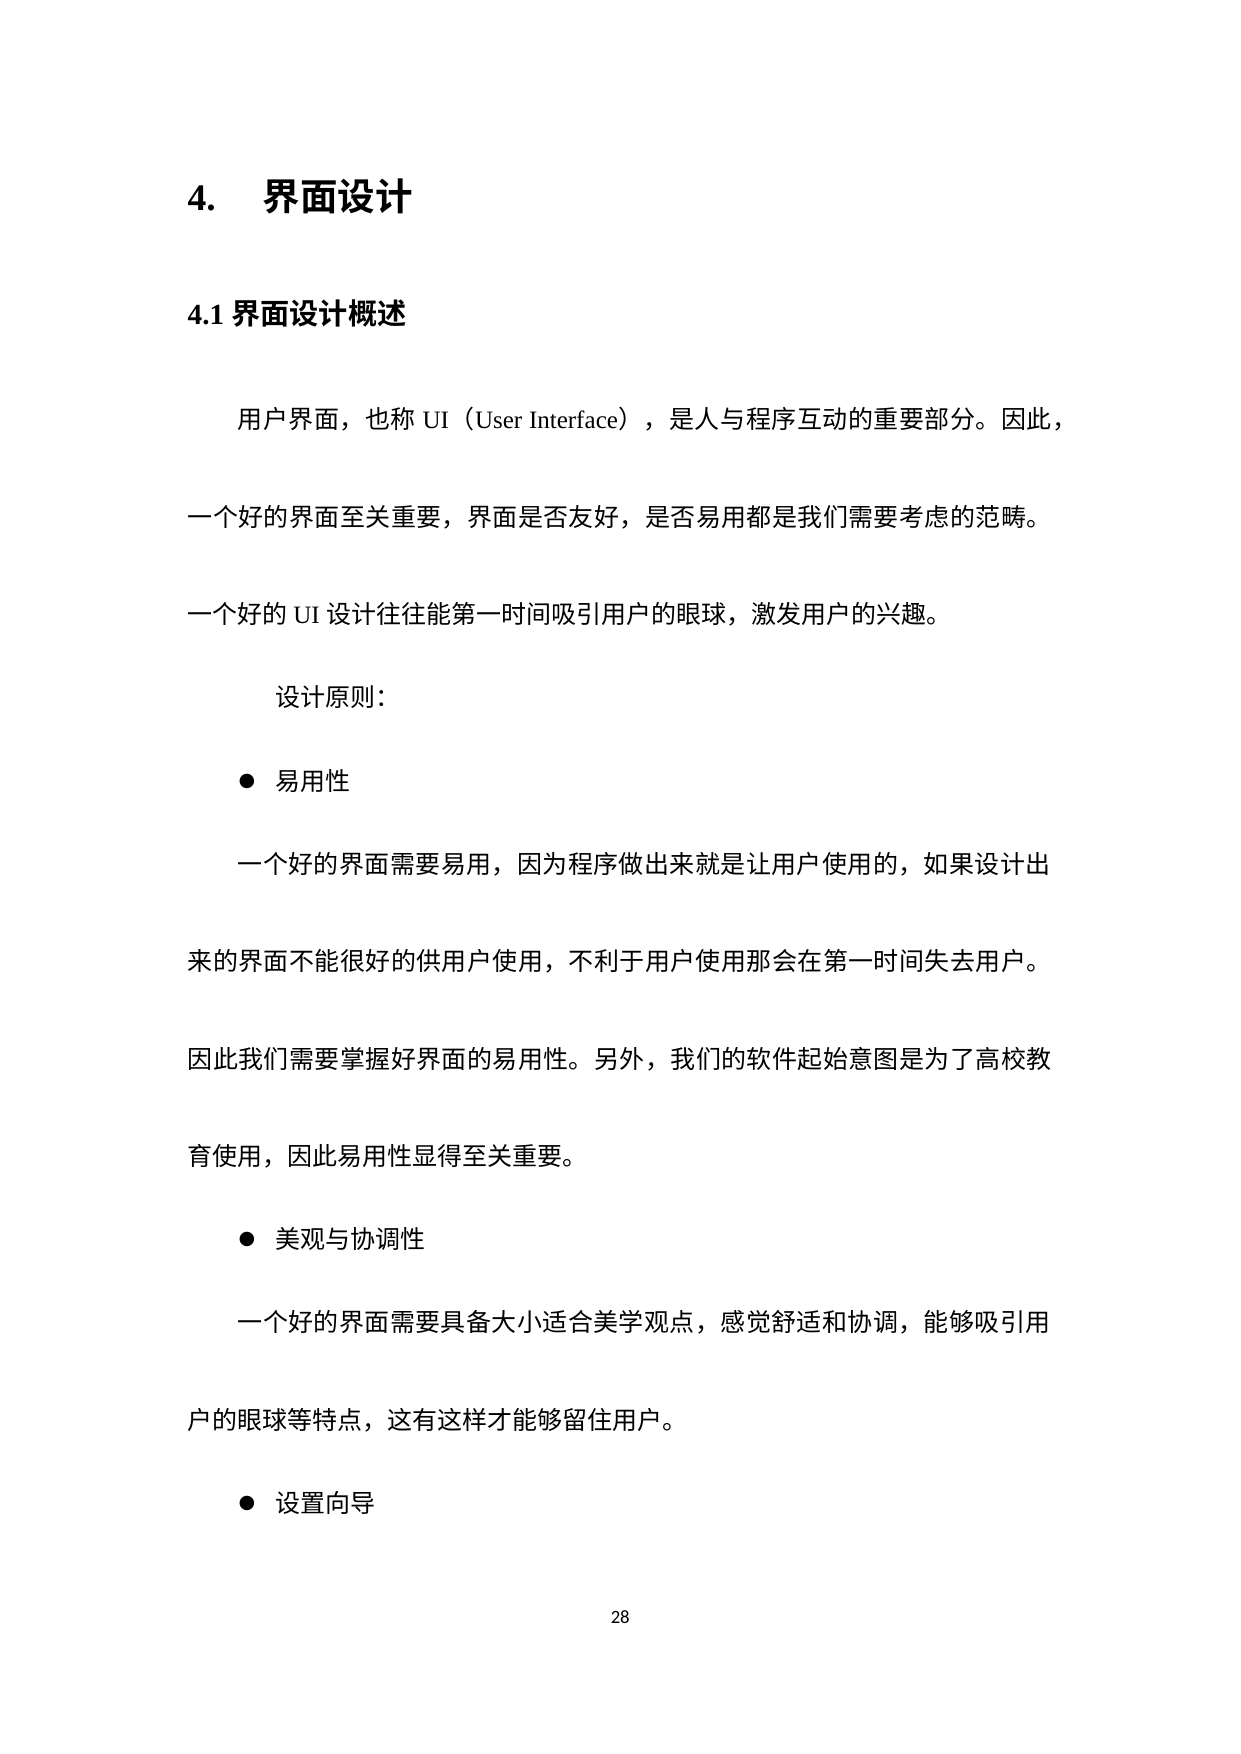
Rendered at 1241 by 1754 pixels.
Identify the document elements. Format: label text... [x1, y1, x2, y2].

text 一个好的界面需要具备大小适合美学观点，感觉舒适和协调，能够吸引用户的眼球等特点，这有这样才能够留住用户。 [187, 1288, 1053, 1451]
list 美观与协调性 [187, 1205, 1053, 1270]
subtitle 4.1 界面设计概述 [187, 279, 1053, 344]
list 设置向导 [187, 1469, 1053, 1534]
subtitle 界面设计 [187, 162, 1053, 227]
text 一个好的界面需要易用，因为程序做出来就是让用户使用的，如果设计出来的界面不能很好的供用户使用，不利于用户使用那会在第一时间失去用户。因此我们需要掌握好界面的易用性。另外，我们的软件起始意图是为了高校教育使用，因此易用性显得至关重要。 [187, 830, 1053, 1187]
list 易用性 [187, 747, 1053, 812]
text 设计原则： [187, 663, 1053, 728]
text 用户界面，也称 UI（User Interface），是人与程序互动的重要部分。因此，一个好的界面至关重要，界面是否友好，是否易用都是我们需要考虑的范畴。一个好的 UI 设计往往能第一时间吸引用户的眼球，激发用户的兴趣。 [187, 385, 1053, 645]
